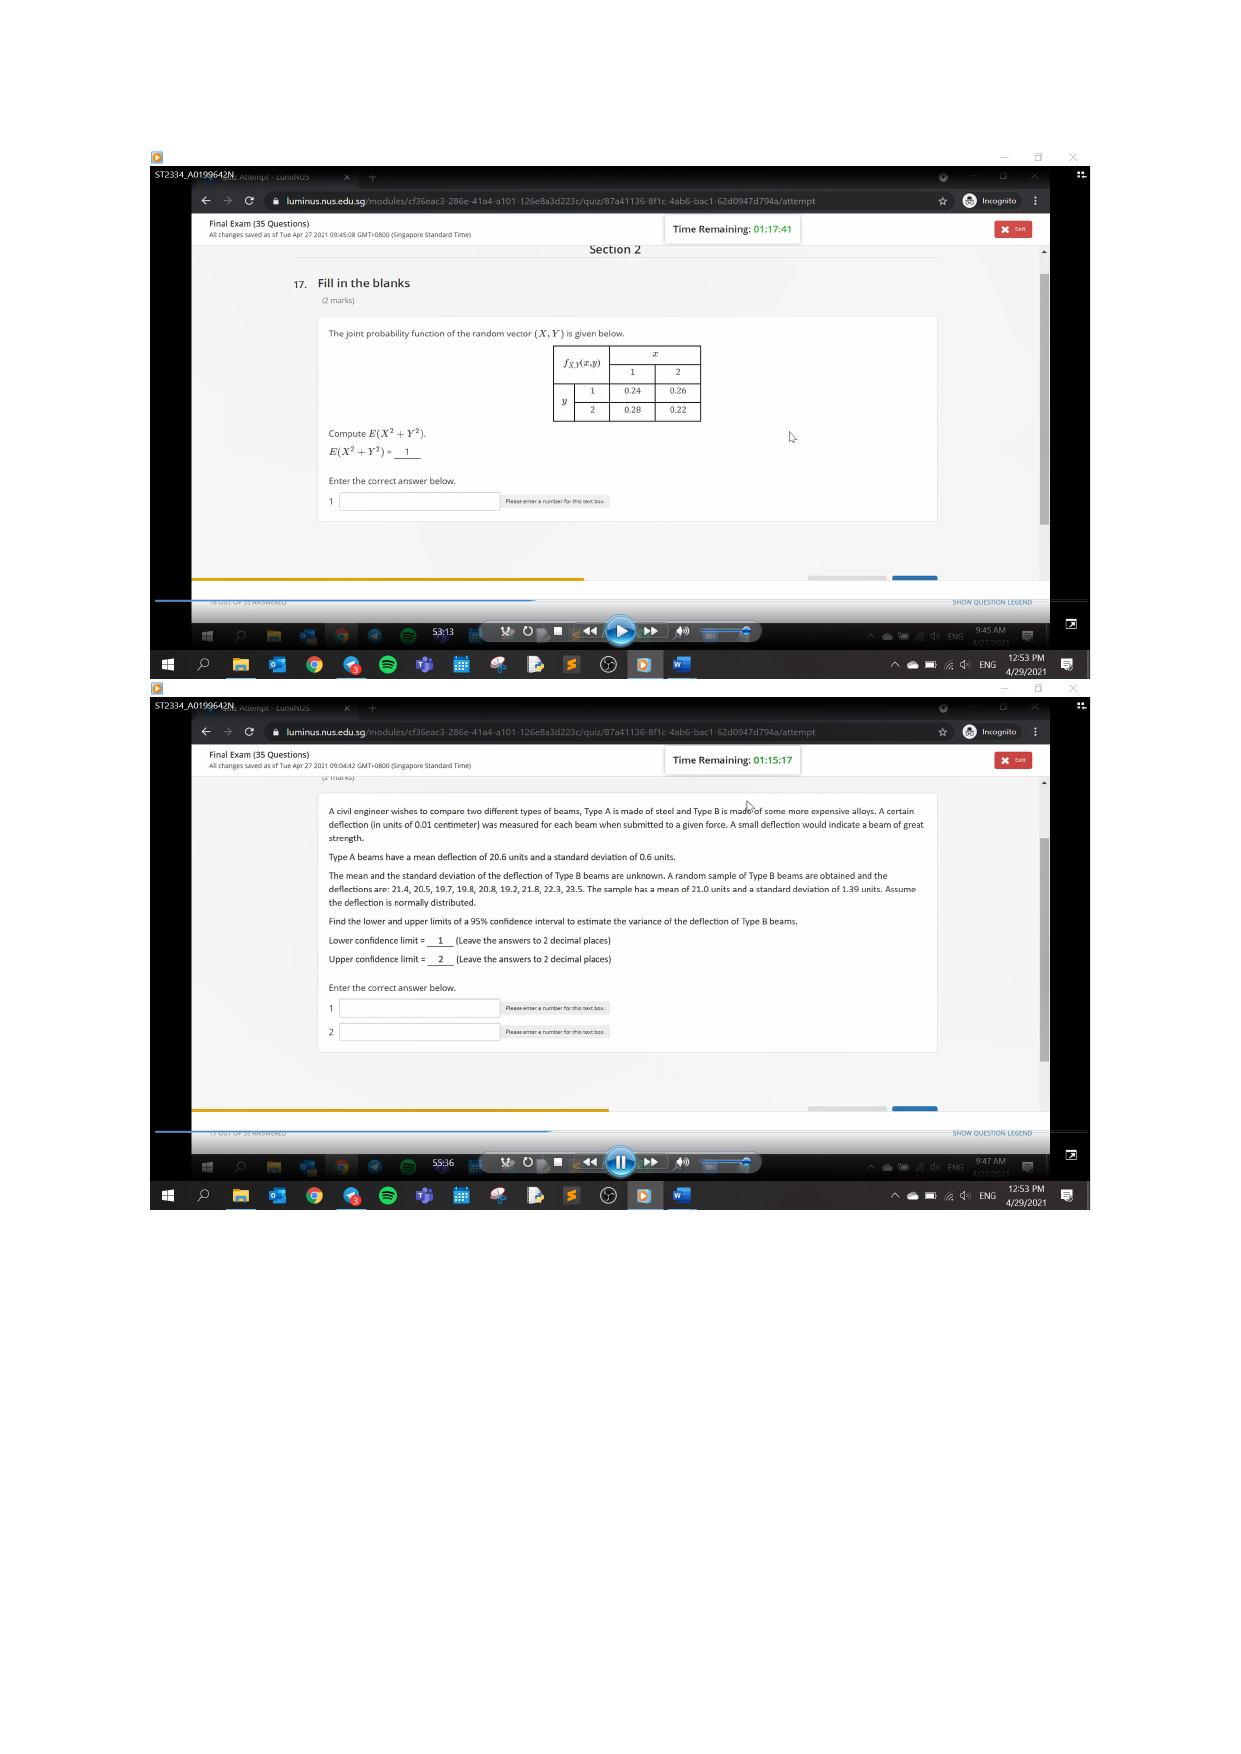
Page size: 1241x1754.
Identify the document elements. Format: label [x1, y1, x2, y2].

picture [150, 150, 1091, 679]
picture [150, 681, 1091, 1210]
